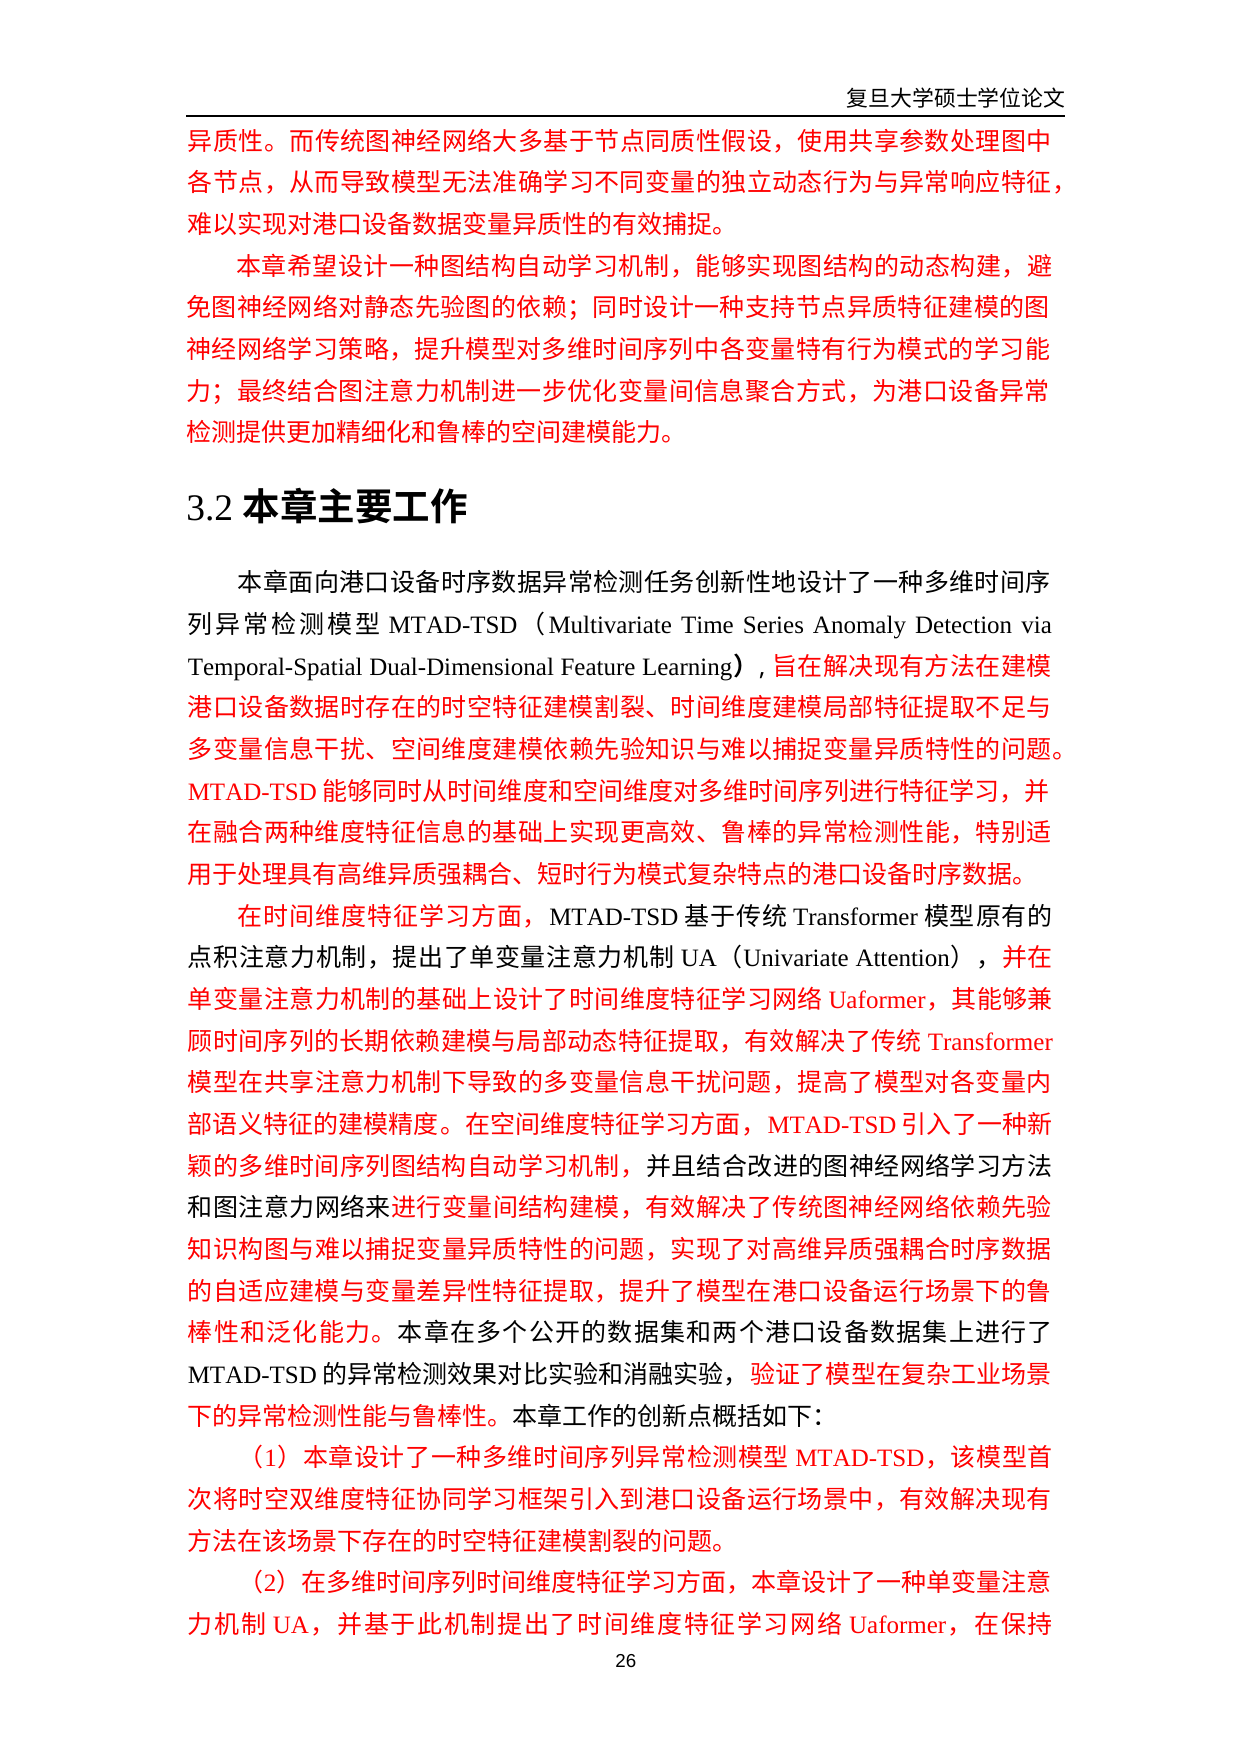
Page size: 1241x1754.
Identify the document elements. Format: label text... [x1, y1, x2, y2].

text 本章面向港口设备时序数据异常检测任务创新性地设计了一种多维时间序列异常检测模型MTAD-TSD（Multivariate Time Series Anomaly Detection via Temporal-Spatial Dual-Dimensional Feature Learning）, 旨在解决现有方法在建模港口设备数据时存在的时空特征建模割裂、时间维度建模局部特征提取不足与多变量信息干扰、空间维度建模依赖先验知识与难以捕捉变量异质特性的问题。MTAD-TSD能够同时从时间维度和空间维度对多维时间序列进行特征学习，并在融合两种维度特征信息的基础上实现更高效、鲁棒的异常检测性能，特别适用于处理具有高维异质强耦合、短时行为模式复杂特点的港口设备时序数据。 [188, 558, 1053, 892]
text （1）本章设计了一种多维时间序列异常检测模型MTAD-TSD，该模型首次将时空双维度特征协同学习框架引入到港口设备运行场景中，有效解决现有方法在该场景下存在的时空特征建模割裂的问题。 [188, 1433, 1053, 1558]
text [188, 117, 1053, 242]
subtitle 本章主要工作 [186, 477, 1065, 531]
text 在时间维度特征学习方面，MTAD-TSD基于传统Transformer模型原有的点积注意力机制，提出了单变量注意力机制UA（Univariate Attention），并在单变量注意力机制的基础上设计了时间维度特征学习网络Uaformer，其能够兼顾时间序列的长期依赖建模与局部动态特征提取，有效解决了传统Transformer模型在共享注意力机制下导致的多变量信息干扰问题，提高了模型对各变量内部语义特征的建模精度。在空间维度特征学习方面，MTAD-TSD引入了一种新颖的多维时间序列图结构自动学习机制，并且结合改进的图神经网络学习方法和图注意力网络来进行变量间结构建模，有效解决了传统图神经网络依赖先验知识构图与难以捕捉变量异质特性的问题，实现了对高维异质强耦合时序数据的自适应建模与变量差异性特征提取，提升了模型在港口设备运行场景下的鲁棒性和泛化能力。本章在多个公开的数据集和两个港口设备数据集上进行了MTAD-TSD的异常检测效果对比实验和消融实验，验证了模型在复杂工业场景下的异常检测性能与鲁棒性。本章工作的创新点概括如下： [188, 892, 1053, 1433]
text 本章希望设计一种图结构自动学习机制，能够实现图结构的动态构建，避免图神经网络对静态先验图的依赖；同时设计一种支持节点异质特征建模的图神经网络学习策略，提升模型对多维时间序列中各变量特有行为模式的学习能力；最终结合图注意力机制进一步优化变量间信息聚合方式，为港口设备异常检测提供更加精细化和鲁棒的空间建模能力。 [186, 242, 1053, 450]
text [188, 1558, 1053, 1642]
